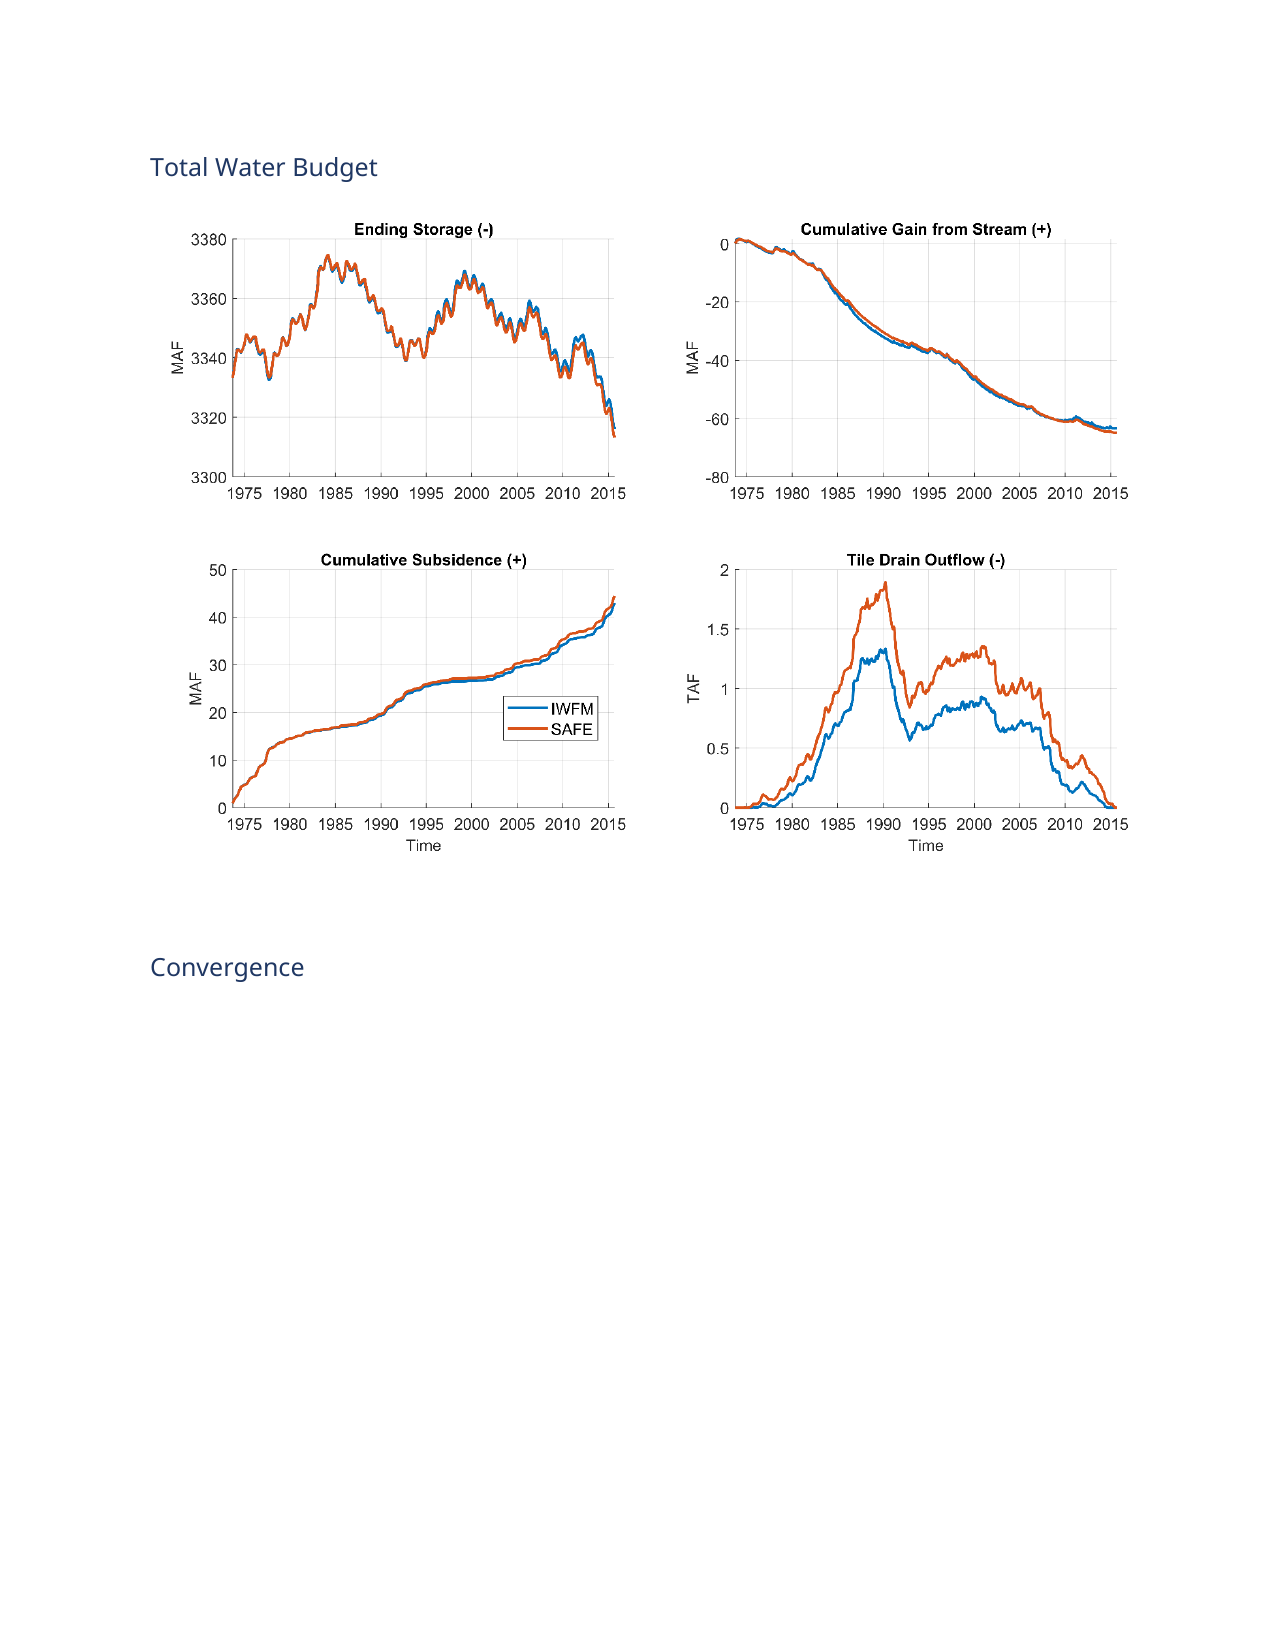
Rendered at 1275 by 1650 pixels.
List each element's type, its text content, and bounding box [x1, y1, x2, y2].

picture [150, 186, 1144, 884]
subtitle Total Water Budget [150, 150, 1125, 184]
subtitle Convergence [150, 950, 1125, 984]
